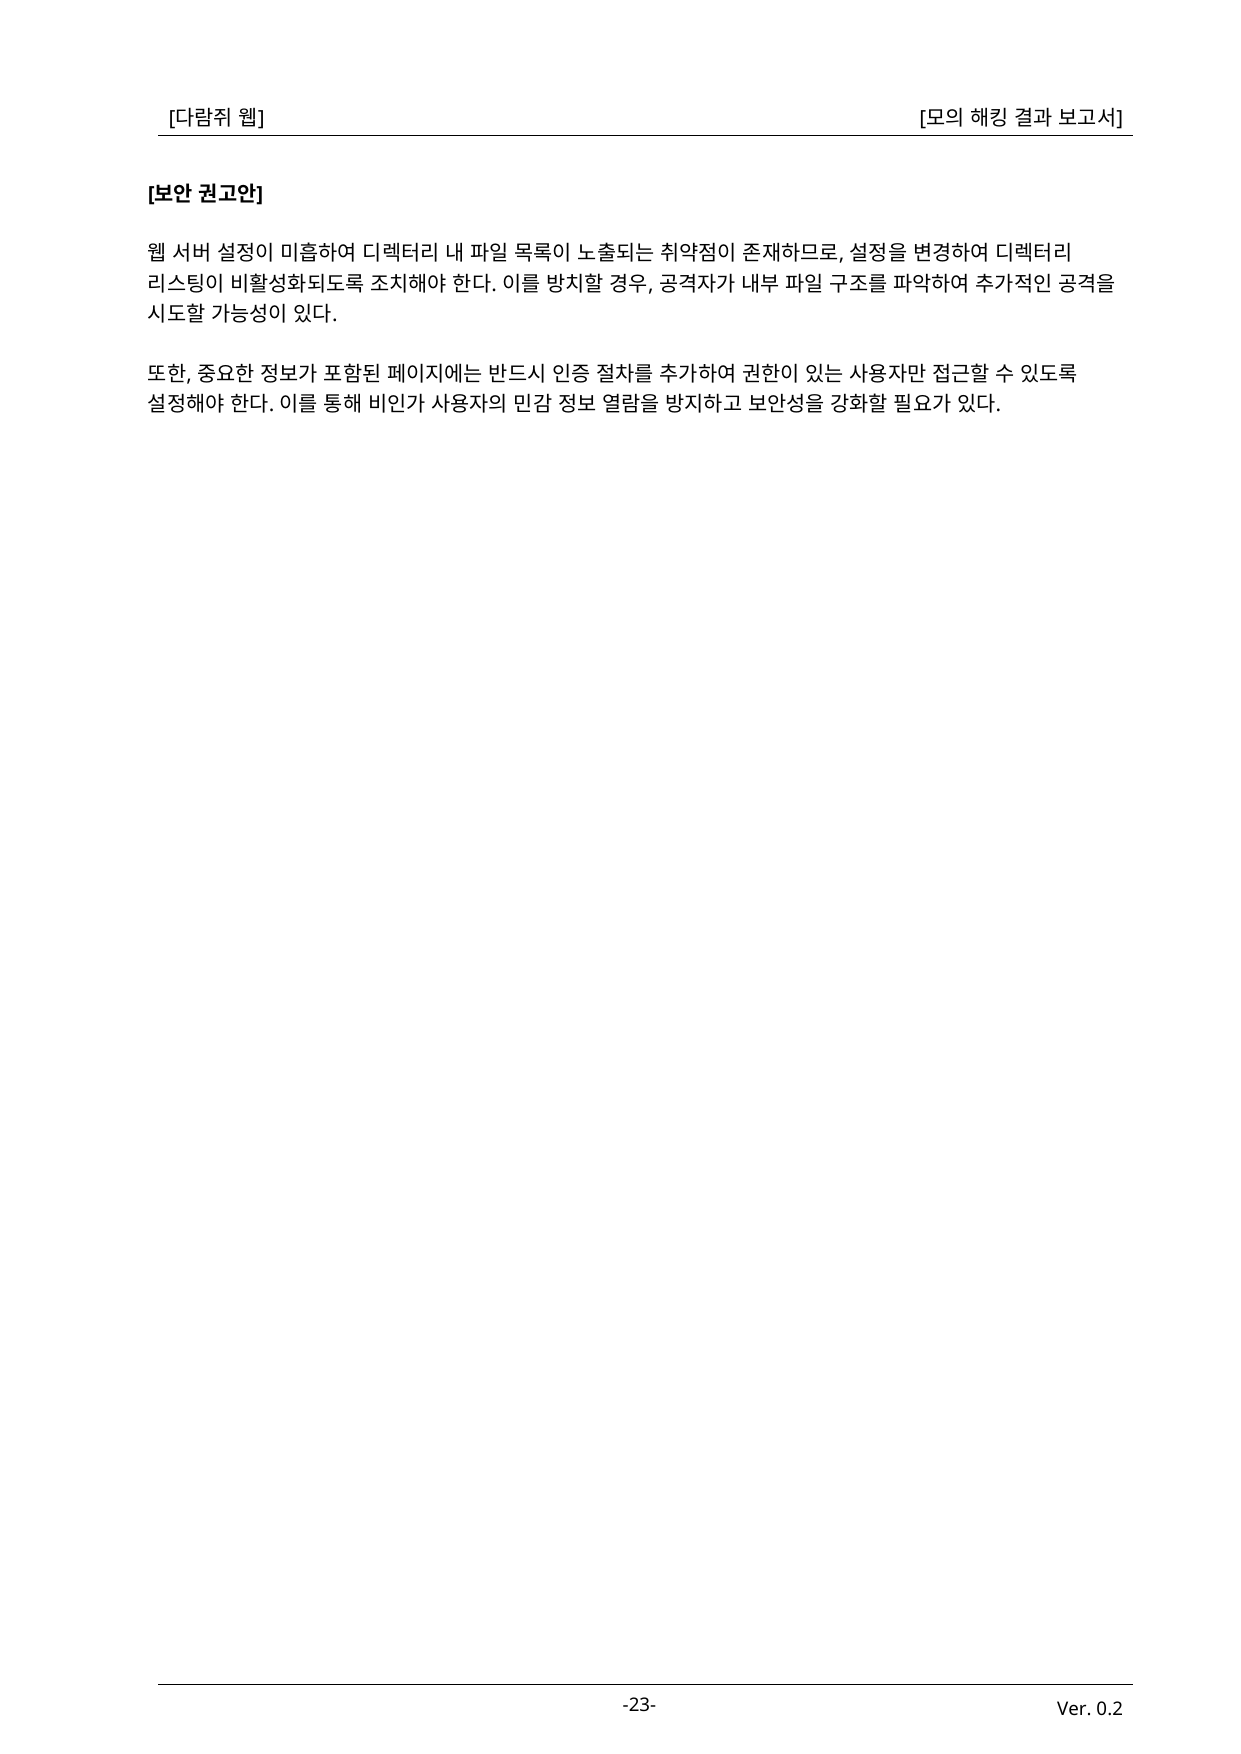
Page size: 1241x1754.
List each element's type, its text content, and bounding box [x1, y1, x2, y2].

text 또한, 중요한 정보가 포함된 페이지에는 반드시 인증 절차를 추가하여 권한이 있는 사용자만 접근할 수 있도록 설정해야 한다. 이를 통해 비인가 사용자의 민감 정보 열람을 방지하고 보안성을 강화할 필요가 있다. [148, 357, 1122, 417]
text 웹 서버 설정이 미흡하여 디렉터리 내 파일 목록이 노출되는 취약점이 존재하므로, 설정을 변경하여 디렉터리 리스팅이 비활성화되도록 조치해야 한다. 이를 방치할 경우, 공격자가 내부 파일 구조를 파악하여 추가적인 공격을 시도할 가능성이 있다. [148, 237, 1122, 328]
text [보안 권고안] [148, 177, 1122, 207]
